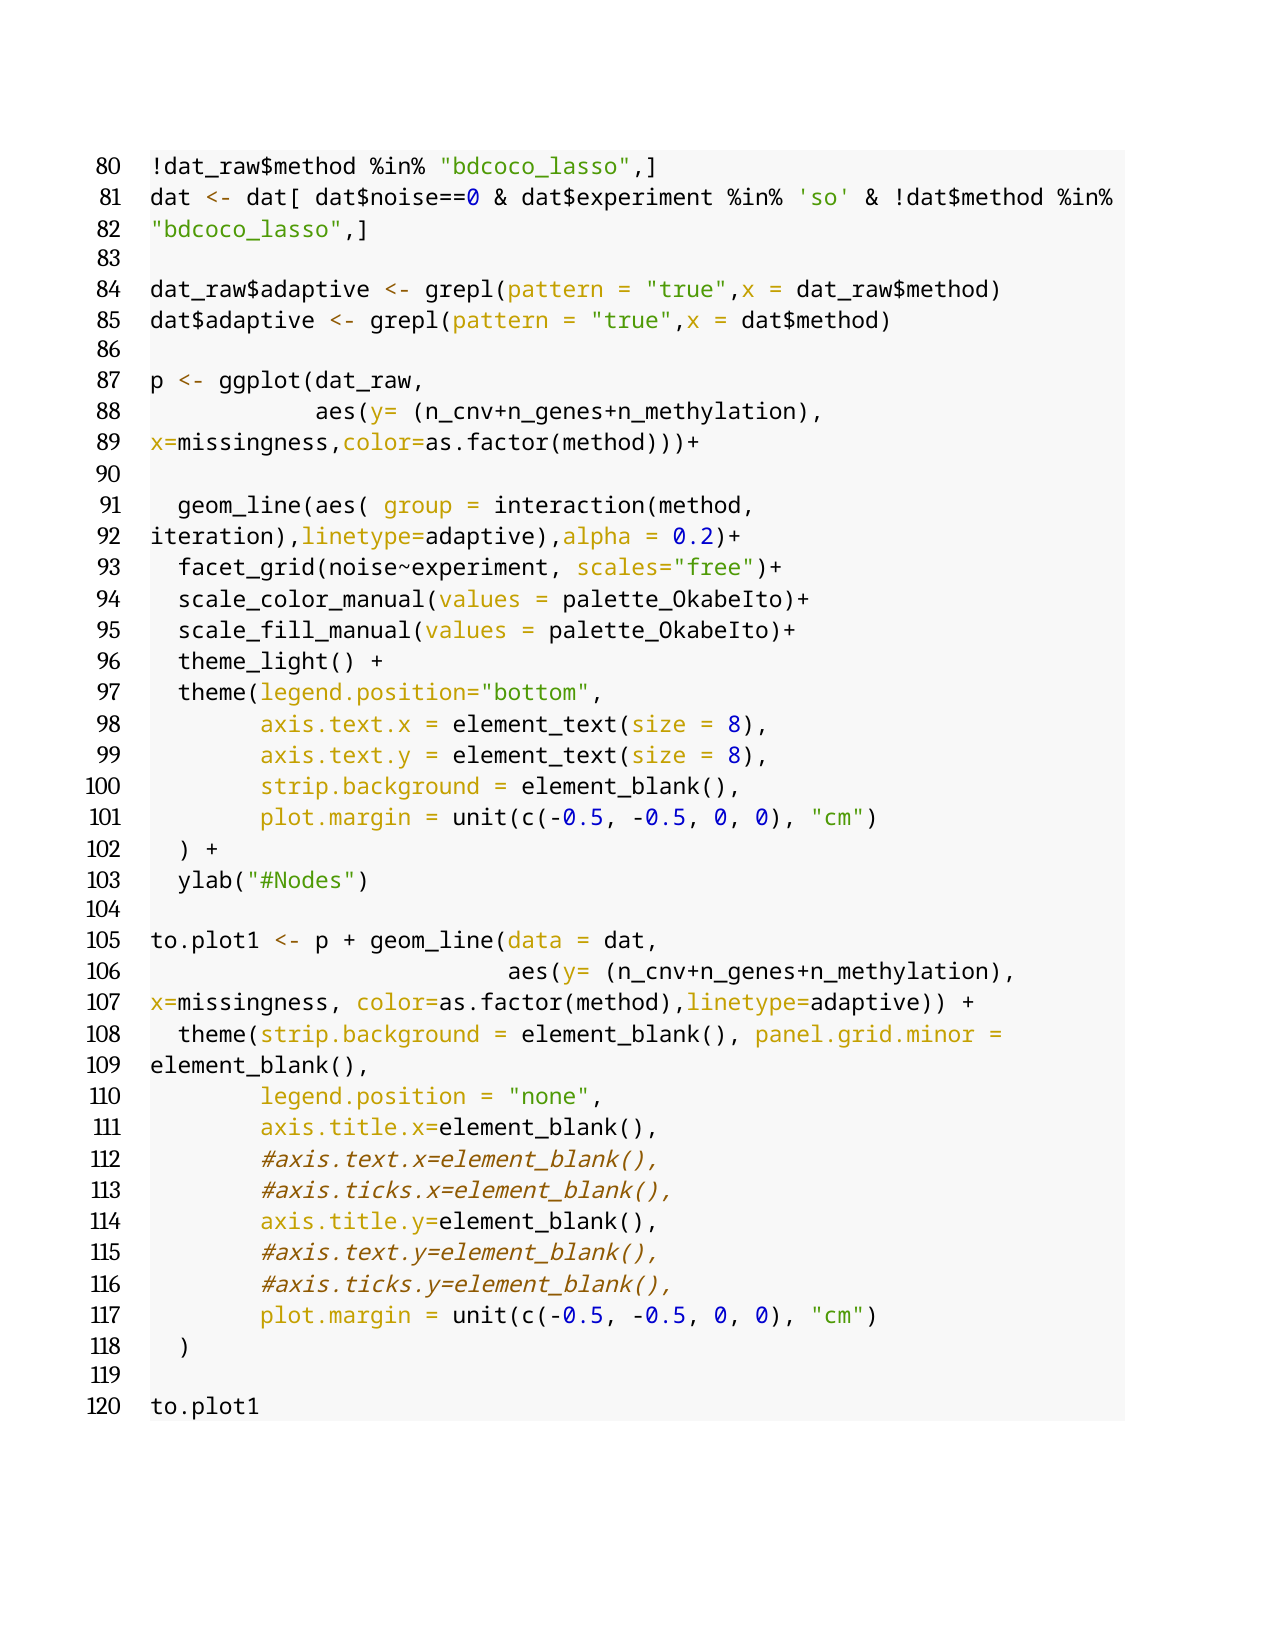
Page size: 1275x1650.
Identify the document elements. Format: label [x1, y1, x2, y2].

text [150, 150, 1125, 1421]
